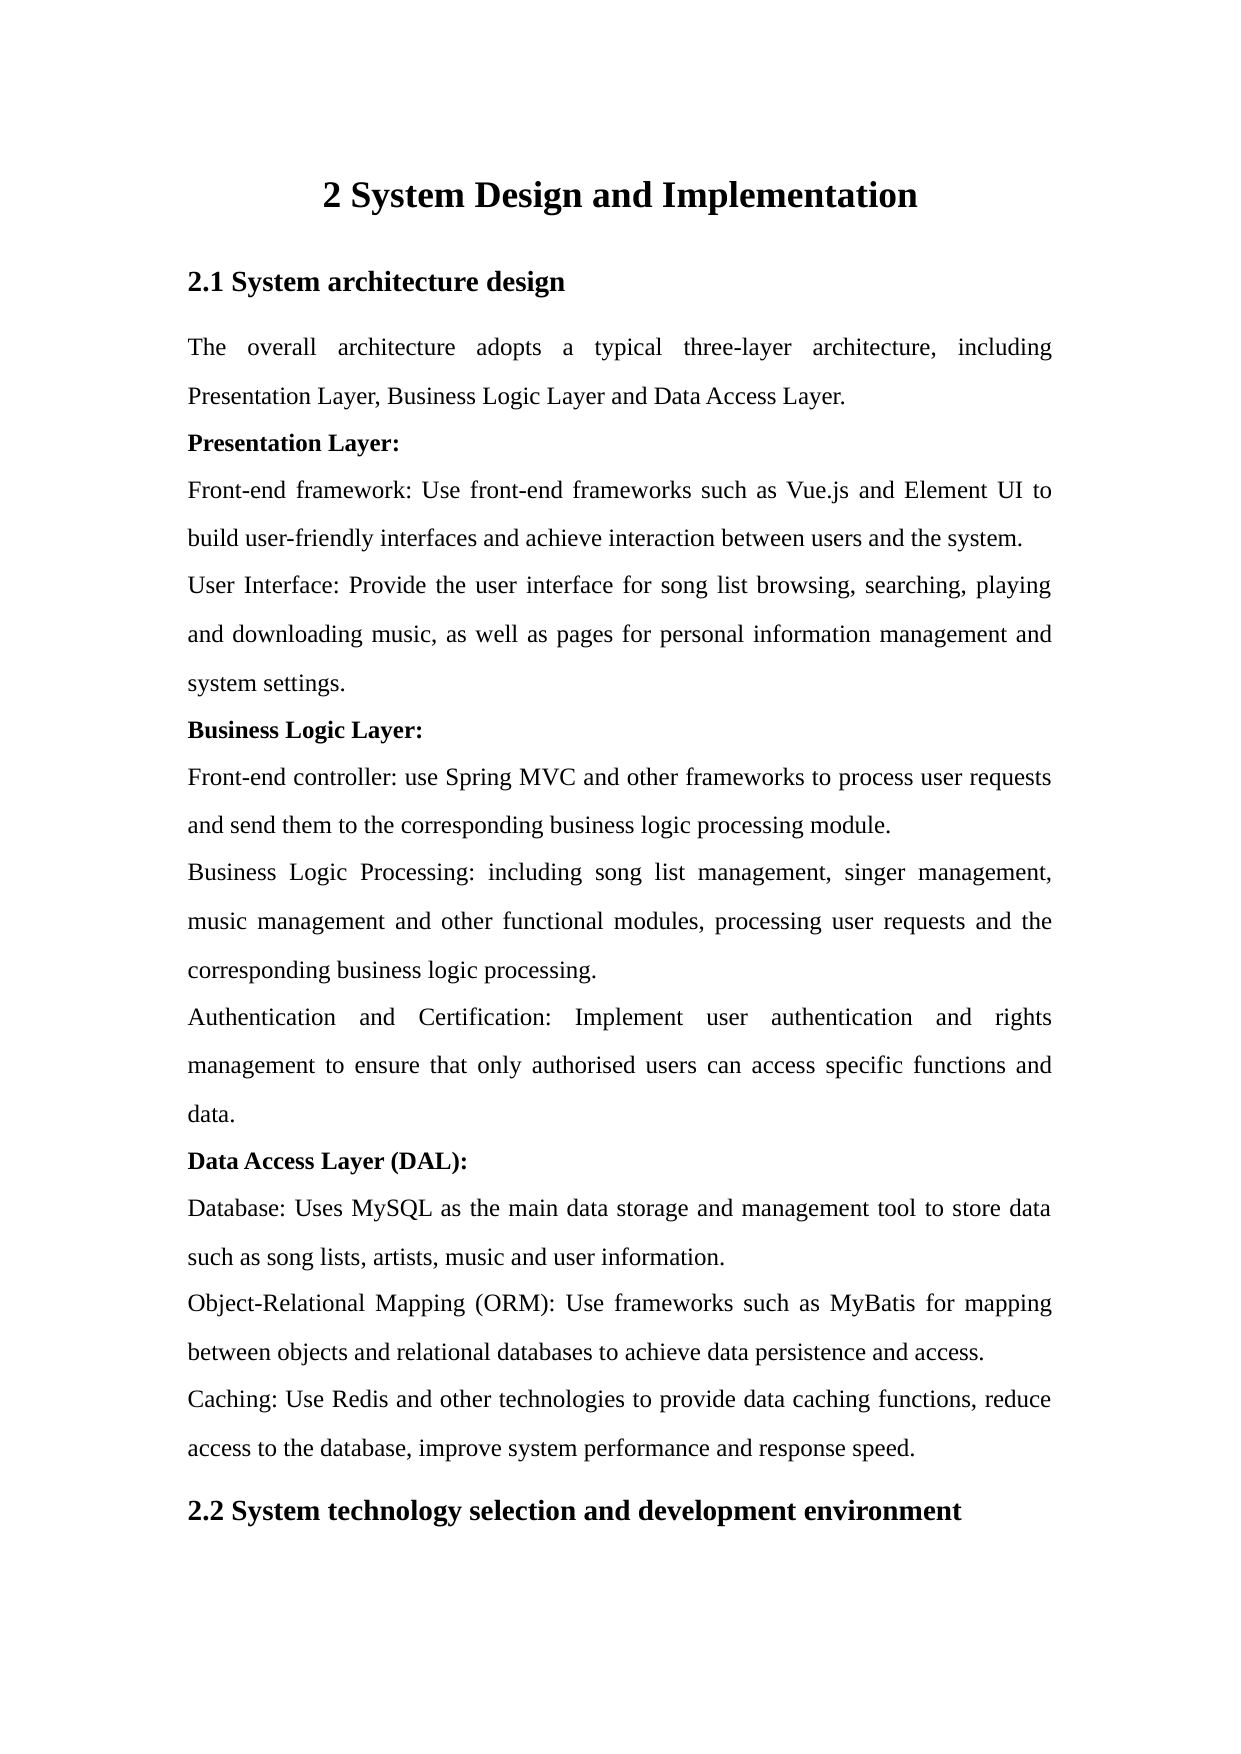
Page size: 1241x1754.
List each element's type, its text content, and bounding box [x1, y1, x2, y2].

text Business Logic Processing: including song list management, singer management, music management and other functional modules, processing user requests and the corresponding business logic processing. [187, 855, 1053, 985]
text Presentation Layer: [187, 426, 1053, 458]
text User Interface: Provide the user interface for song list browsing, searching, playing and downloading music, as well as pages for personal information management and system settings. [187, 568, 1053, 698]
text The overall architecture adopts a typical three-layer architecture, including Presentation Layer, Business Logic Layer and Data Access Layer. [187, 330, 1053, 412]
text Front-end controller: use Spring MVC and other frameworks to process user requests and send them to the corresponding business logic processing module. [187, 760, 1053, 841]
text Authentication and Certification: Implement user authentication and rights management to ensure that only authorised users can access specific functions and data. [187, 1000, 1053, 1130]
text 2 System Design and Implementation [187, 162, 1053, 227]
text 2.2 System technology selection and development environment [187, 1478, 1053, 1543]
text Object-Relational Mapping (ORM): Use frameworks such as MyBatis for mapping between objects and relational databases to achieve data persistence and access. [187, 1287, 1053, 1368]
text Caching: Use Redis and other technologies to provide data caching functions, reduce access to the database, improve system performance and response speed. [187, 1382, 1053, 1463]
text Front-end framework: Use front-end frameworks such as Vue.js and Element UI to build user-friendly interfaces and achieve interaction between users and the system. [187, 473, 1053, 554]
text 2.1 System architecture design [187, 248, 1053, 313]
text Business Logic Layer: [187, 713, 1053, 745]
text Data Access Layer (DAL): [187, 1144, 1053, 1177]
text Database: Uses MySQL as the main data storage and management tool to store data such as song lists, artists, music and user information. [187, 1191, 1053, 1272]
